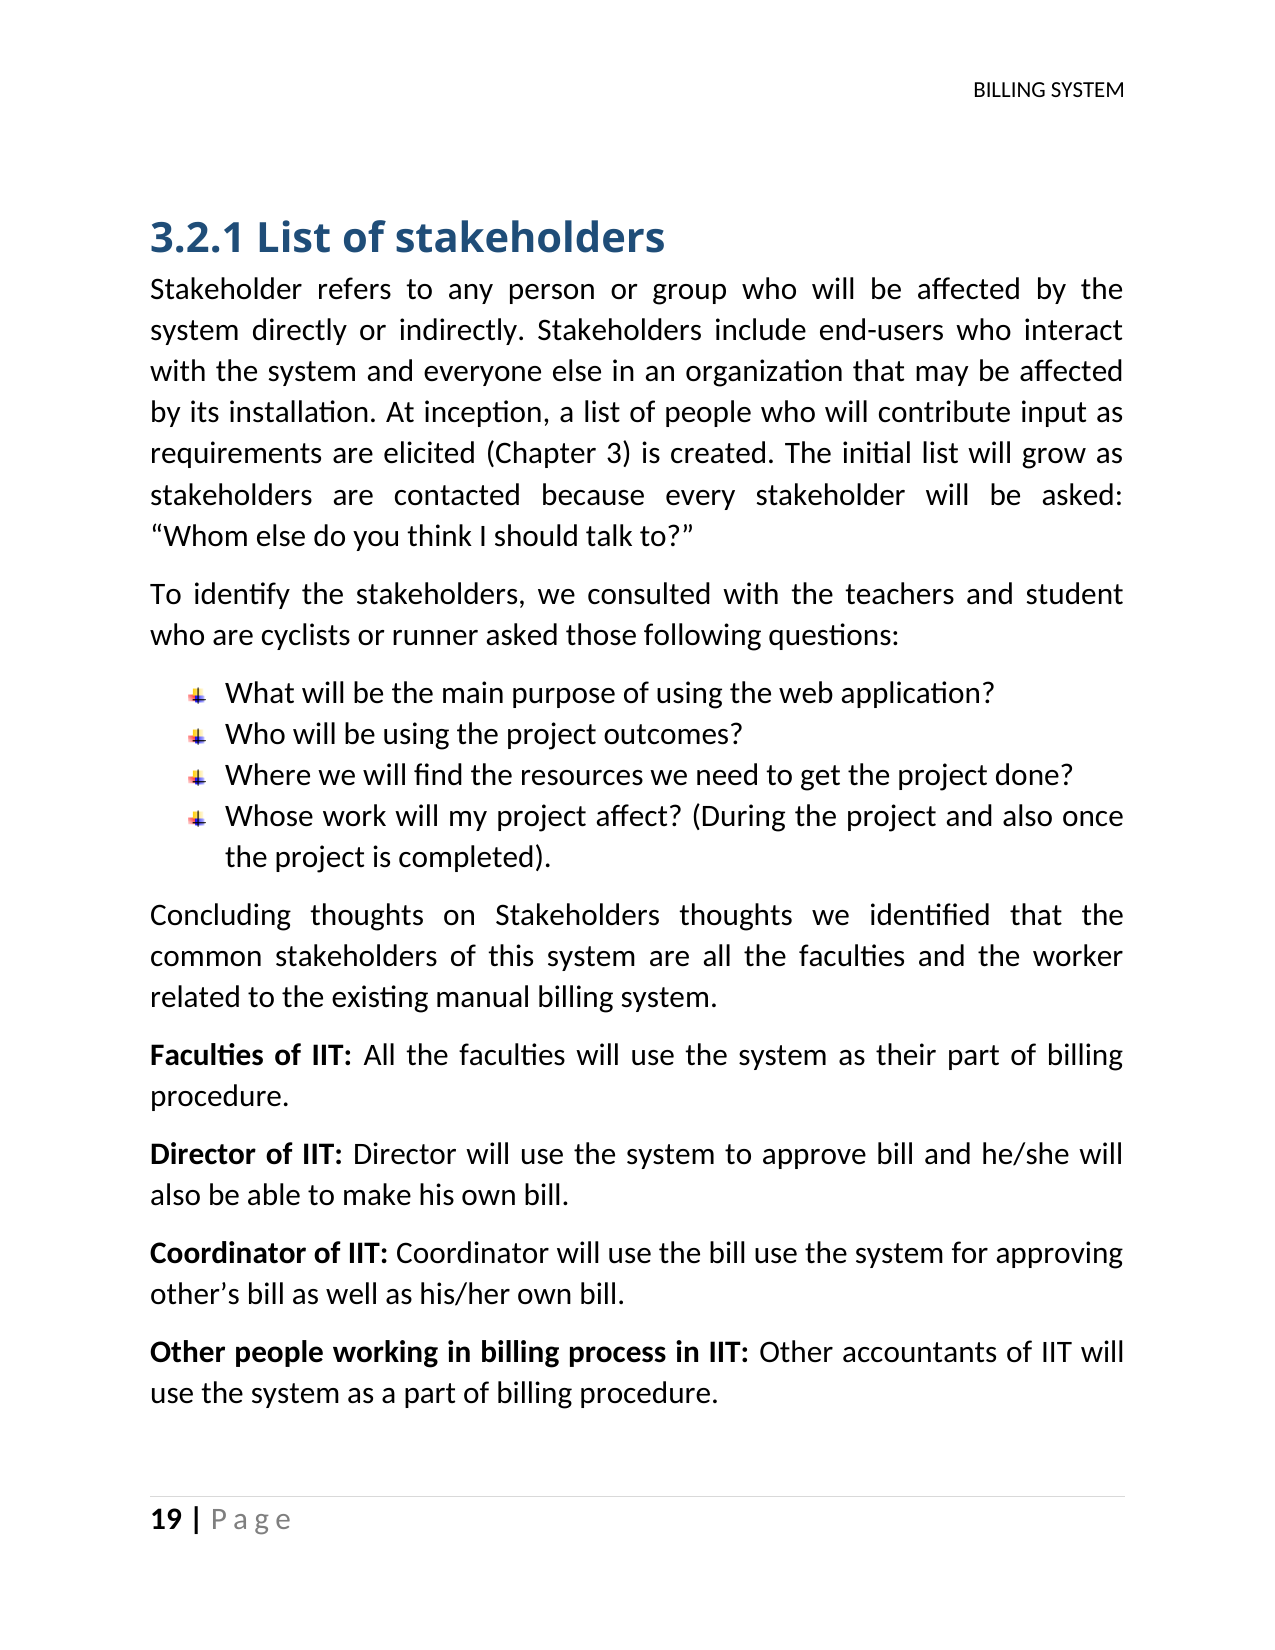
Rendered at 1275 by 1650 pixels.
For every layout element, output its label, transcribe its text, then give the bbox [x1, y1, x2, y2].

list Whose work will my project affect? (During the project and also once the project is completed). [187, 796, 1125, 875]
list Who will be using the project outcomes? [187, 714, 1125, 752]
picture [188, 768, 206, 786]
list What will be the main purpose of using the web application? [187, 673, 1125, 711]
text Concluding thoughts on Stakeholders thoughts we identified that the common stakeholders of this system are all the faculties and the worker related to the existing manual billing system. [150, 895, 1125, 1016]
text To identify the stakeholders, we consulted with the teachers and student who are cyclists or runner asked those following questions: [150, 574, 1125, 653]
text Stakeholder refers to any person or group who will be affected by the system directly or indirectly. Stakeholders include end-users who interact with the system and everyone else in an organization that may be affected by its installation. At inception, a list of people who will contribute input as requirements are elicited (Chapter 3) is created. The initial list will grow as stakeholders are contacted because every stakeholder will be asked: “Whom else do you think I should talk to?” [150, 269, 1125, 554]
text Faculties of IIT: All the faculties will use the system as their part of billing procedure. [150, 1035, 1125, 1114]
picture [188, 727, 206, 745]
text Other people working in billing process in IIT: Other accountants of IIT will use the system as a part of billing procedure. [150, 1332, 1125, 1411]
list Where we will find the resources we need to get the project done? [187, 755, 1125, 793]
picture [188, 809, 206, 827]
picture [188, 686, 206, 704]
subtitle 3.2.1 List of stakeholders [150, 208, 1125, 264]
text Director of IIT: Director will use the system to approve bill and he/she will also be able to make his own bill. [150, 1134, 1125, 1213]
text Coordinator of IIT: Coordinator will use the bill use the system for approving other’s bill as well as his/her own bill. [150, 1233, 1125, 1312]
